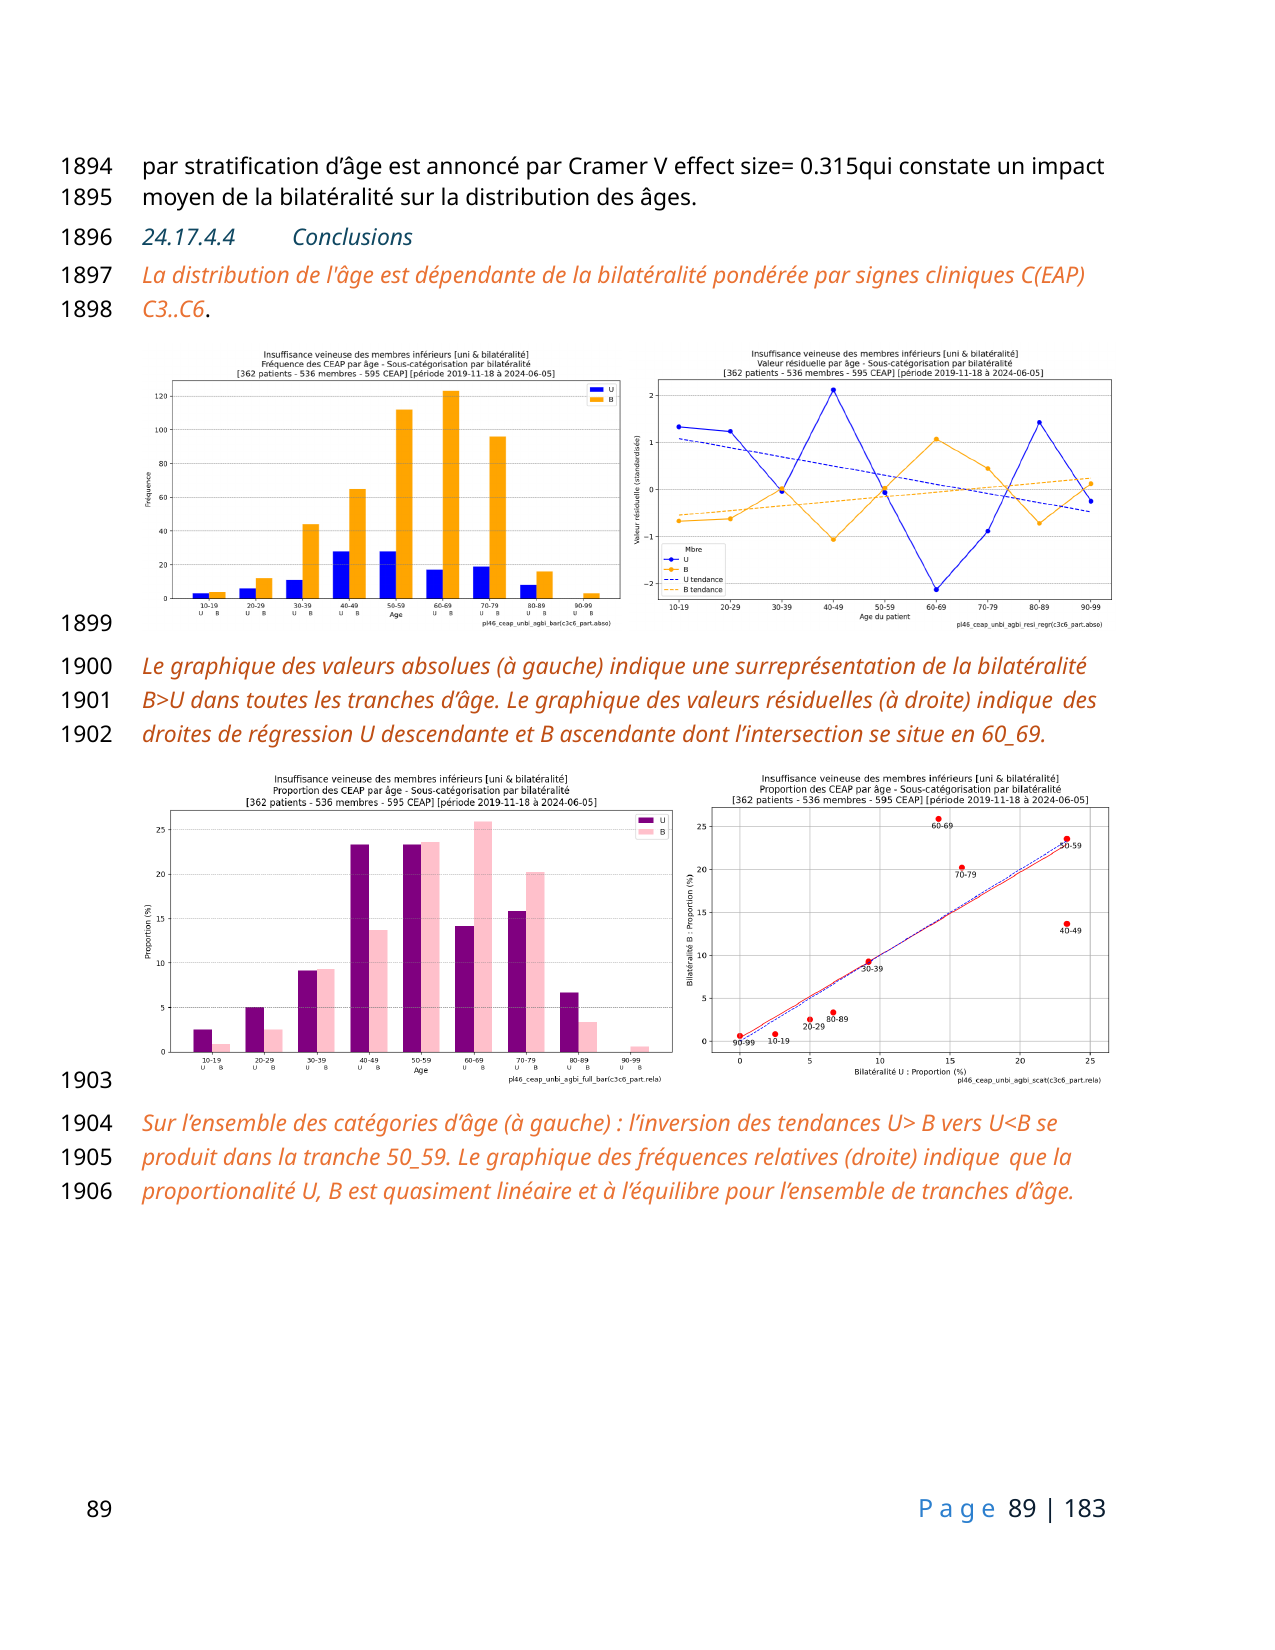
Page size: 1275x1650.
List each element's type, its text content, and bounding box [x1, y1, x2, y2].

picture [628, 342, 1116, 631]
subtitle Conclusions [142, 221, 1133, 252]
text La distribution de l'âge est dépendante de la bilatéralité pondérée par signes cliniques C(EAP) C3..C6. [142, 259, 1133, 324]
picture [141, 343, 623, 631]
picture [141, 768, 675, 1089]
picture [680, 768, 1113, 1089]
text Le graphique des valeurs absolues (à gauche) indique une surreprésentation de la bilatéralité B>U dans toutes les tranches d’âge. Le graphique des valeurs résiduelles (à droite) indique des droites de régression U descendante et B ascendante dont l’intersection se situe en 60_69. [142, 650, 1133, 749]
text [142, 150, 1133, 212]
text Sur l’ensemble des catégories d’âge (à gauche) : l’inversion des tendances U> B vers U<B se produit dans la tranche 50_59. Le graphique des fréquences relatives (droite) indique que la proportionalité U, B est quasiment linéaire et à l’équilibre pour l’ensemble de tranches d’âge. [142, 1107, 1133, 1206]
